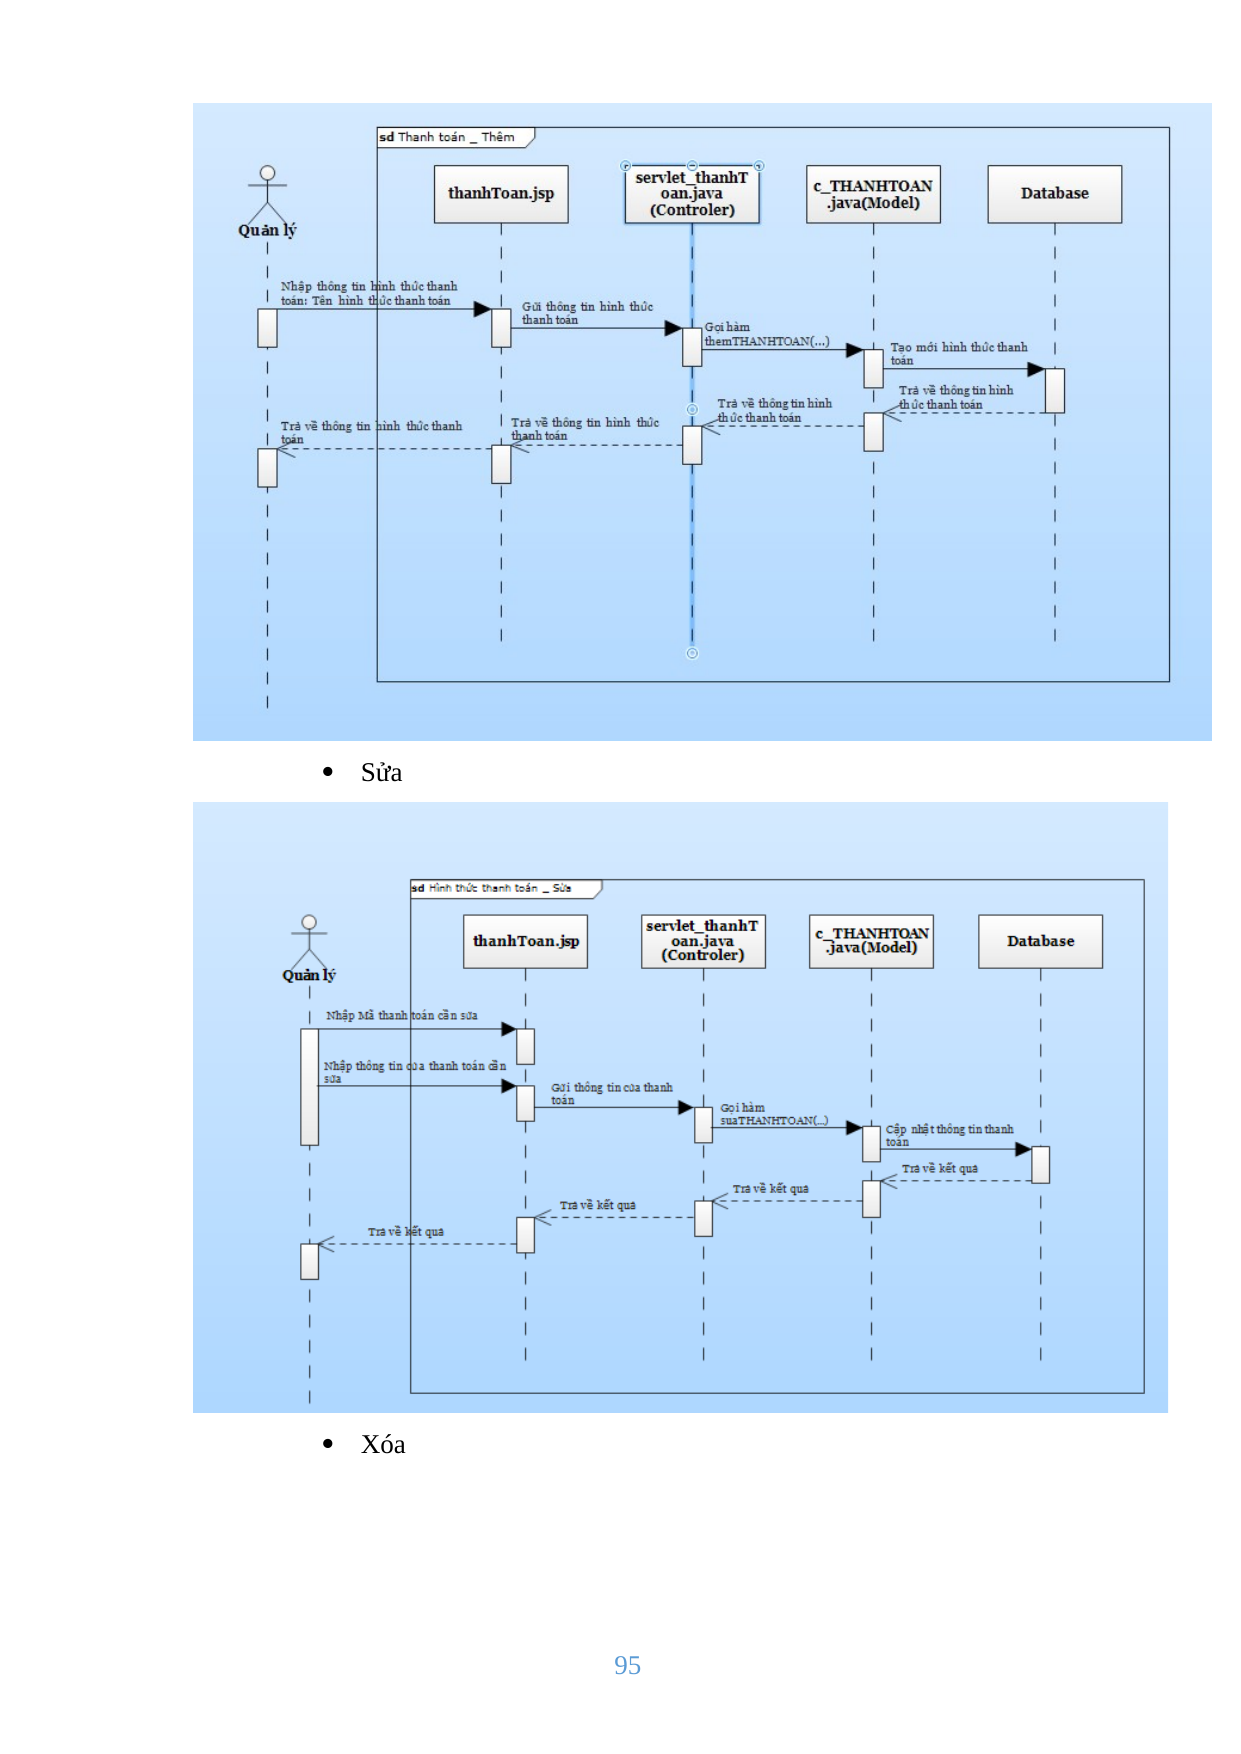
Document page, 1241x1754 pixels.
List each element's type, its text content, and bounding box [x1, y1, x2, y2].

picture [193, 802, 1169, 1413]
picture [193, 103, 1212, 741]
list Sửa [323, 756, 1137, 787]
list Xóa [323, 1428, 1137, 1459]
